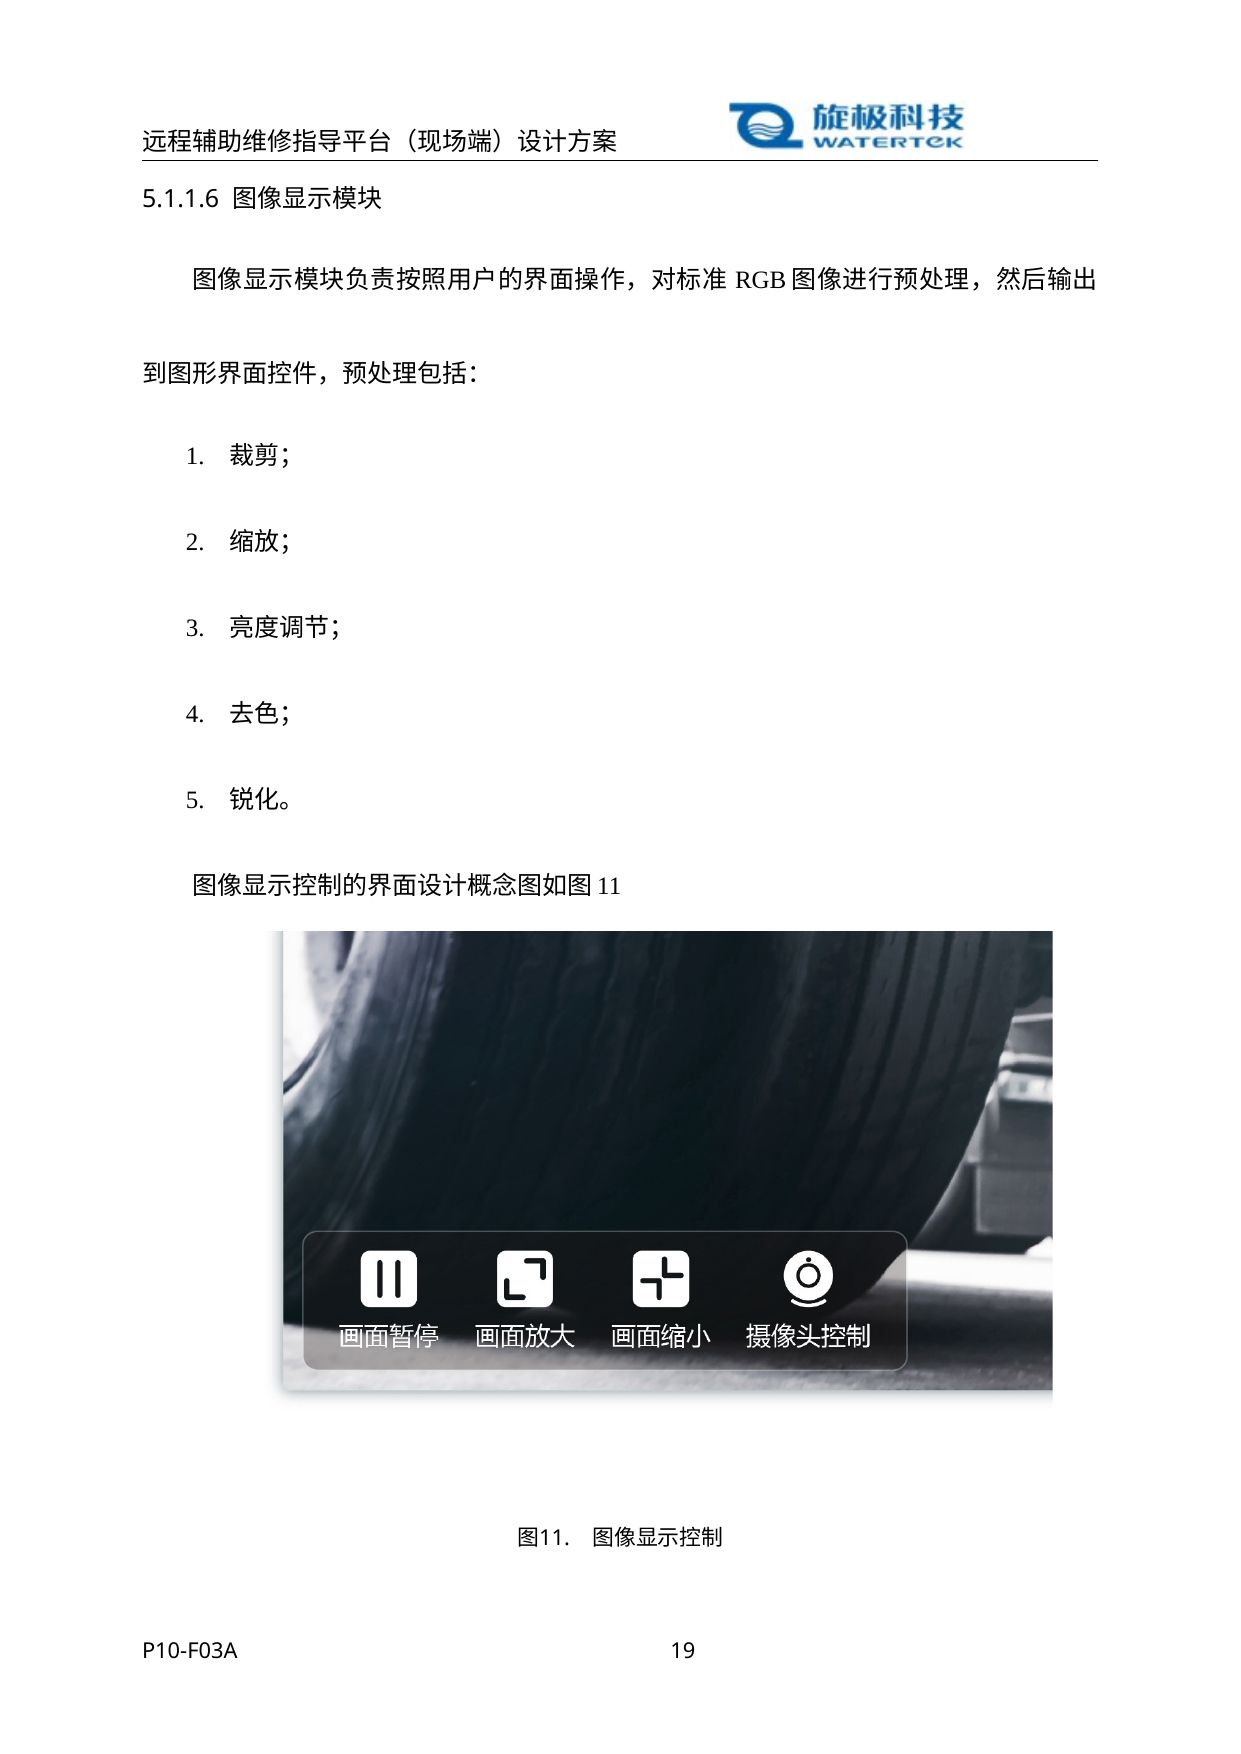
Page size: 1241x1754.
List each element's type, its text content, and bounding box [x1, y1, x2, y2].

text 图像显示控制 [142, 1519, 1098, 1553]
list 裁剪； [186, 419, 1098, 487]
text 图像显示模块负责按照用户的界面操作，对标准RGB图像进行预处理，然后输出到图形界面控件，预处理包括： [142, 244, 1098, 406]
subtitle 图像显示模块 [142, 162, 1098, 230]
list 缩放； [186, 505, 1098, 573]
list 去色； [186, 677, 1098, 745]
text 图像显示控制的界面设计概念图如图7 [142, 849, 1098, 917]
list 亮度调节； [186, 591, 1098, 659]
picture [728, 100, 967, 151]
picture [187, 931, 1053, 1476]
list 锐化。 [186, 763, 1098, 831]
